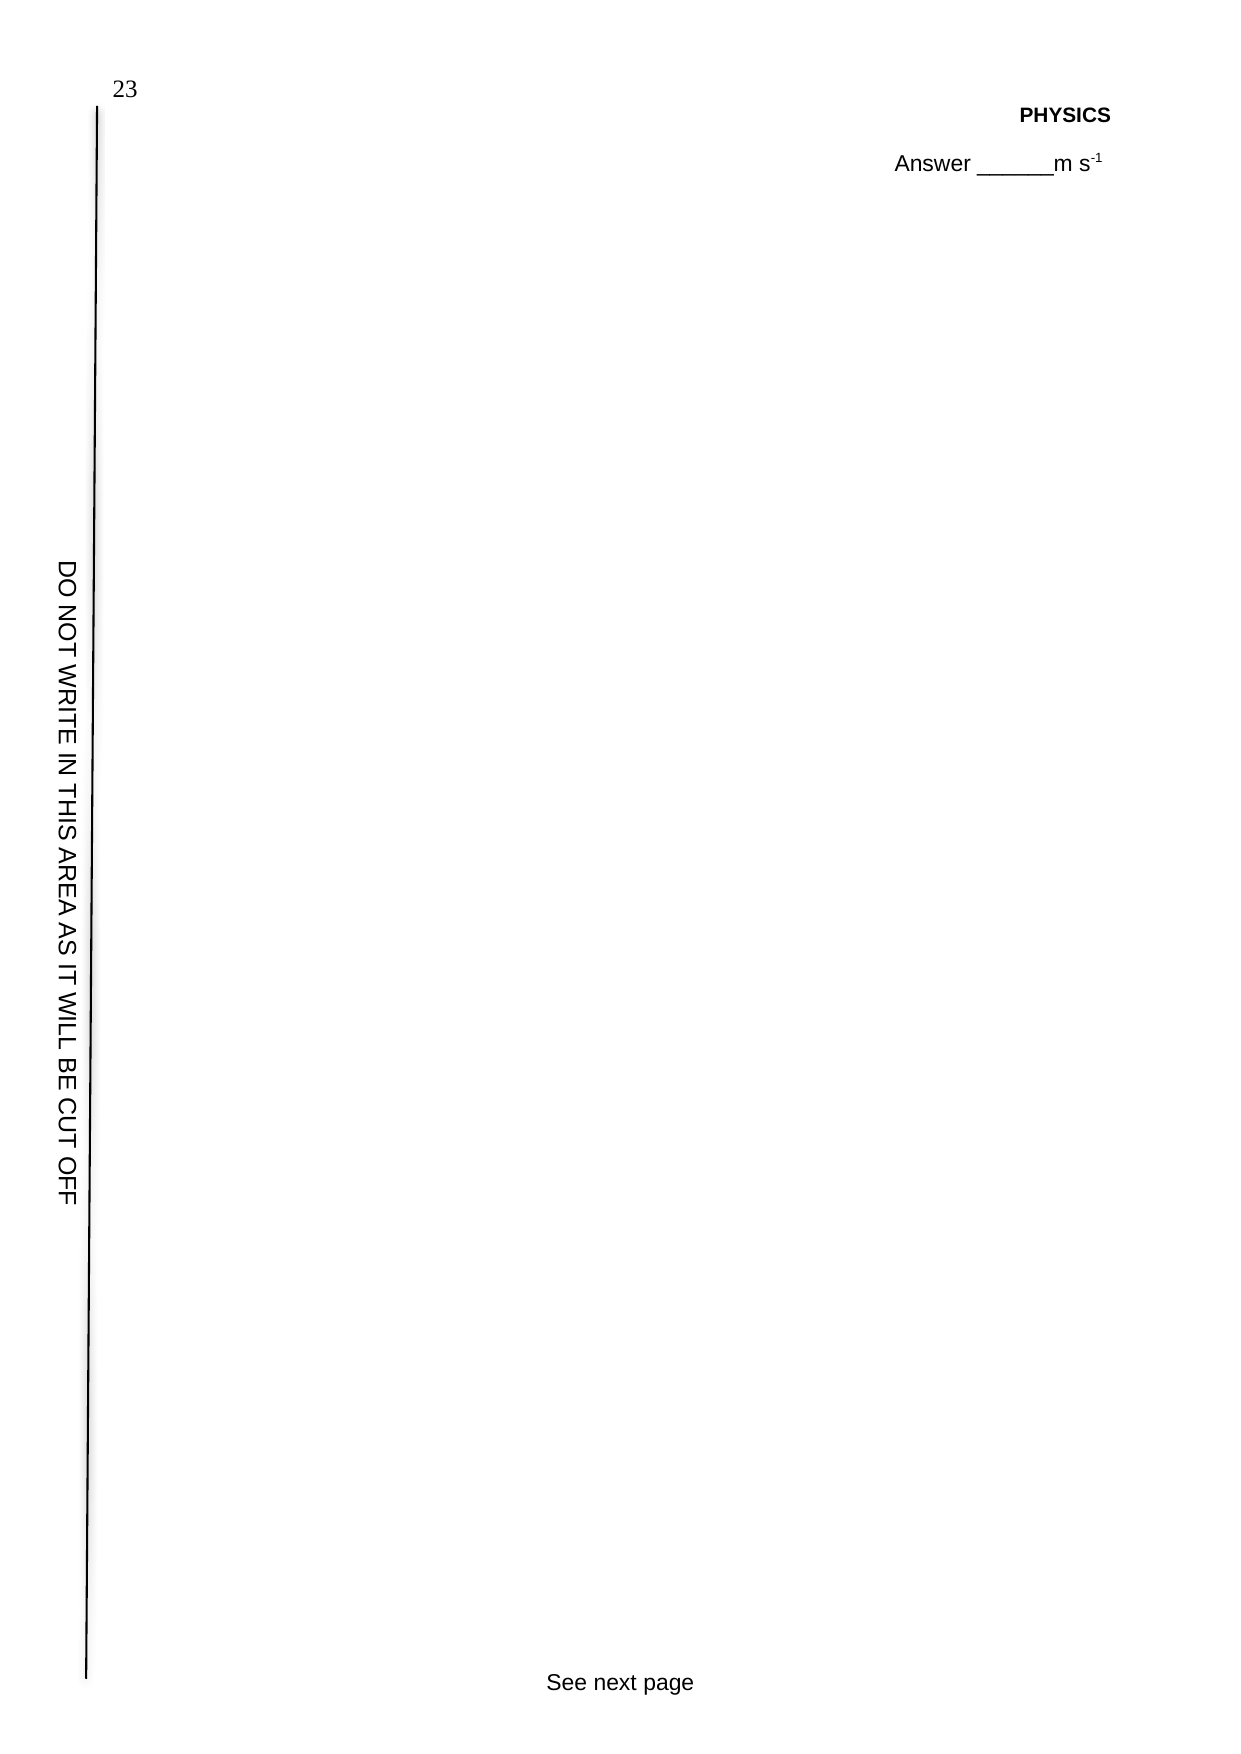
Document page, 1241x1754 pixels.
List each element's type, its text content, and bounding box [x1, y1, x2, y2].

text Answer ______m s-1 [862, 150, 1128, 176]
